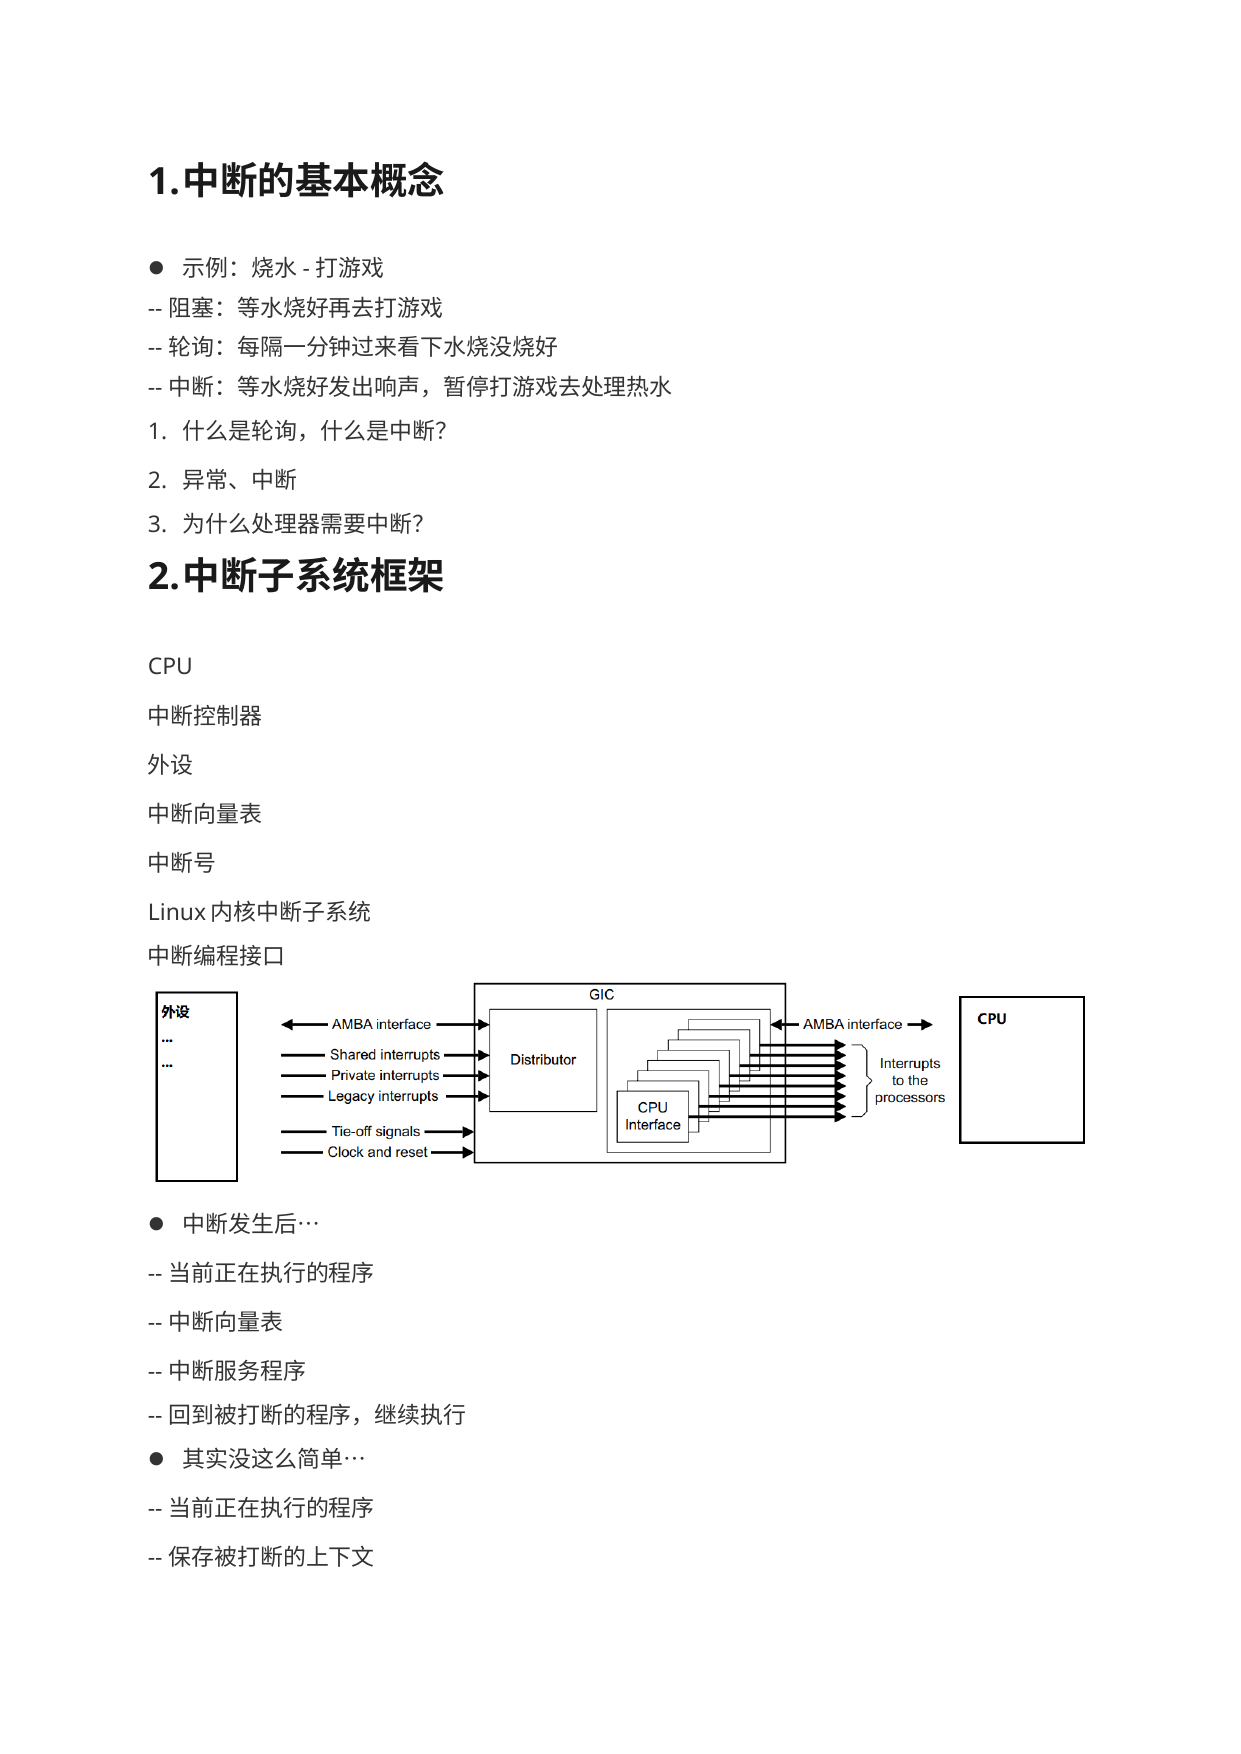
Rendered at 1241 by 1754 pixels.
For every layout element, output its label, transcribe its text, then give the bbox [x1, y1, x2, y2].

list 中断发生后… [148, 1201, 1093, 1244]
text 中断控制器 [148, 693, 1093, 736]
text -- 保存被打断的上下文 [148, 1534, 1093, 1577]
text CPU [148, 644, 1093, 687]
subtitle 中断子系统框架 [148, 546, 1093, 600]
text 中断编程接口 [148, 938, 1093, 971]
text -- 当前正在执行的程序 [148, 1250, 1093, 1293]
text -- 中断服务程序 [148, 1348, 1093, 1391]
list 其实没这么简单… [148, 1437, 1093, 1479]
list 异常、中断 [148, 457, 1093, 500]
text Linux内核中断子系统 [148, 889, 1093, 932]
text 外设 [148, 742, 1093, 785]
list 为什么处理器需要中断？ [148, 506, 1093, 539]
list 什么是轮询，什么是中断？ [148, 408, 1093, 451]
text -- 轮询：每隔一分钟过来看下水烧没烧好 [148, 329, 1093, 362]
text -- 中断：等水烧好发出响声，暂停打游戏去处理热水 [148, 368, 1093, 402]
text -- 当前正在执行的程序 [148, 1486, 1093, 1528]
text -- 中断向量表 [148, 1299, 1093, 1342]
text -- 阻塞：等水烧好再去打游戏 [148, 289, 1093, 323]
list 示例：烧水 - 打游戏 [148, 250, 1093, 283]
text 中断向量表 [148, 791, 1093, 834]
text -- 回到被打断的程序，继续执行 [148, 1397, 1093, 1430]
subtitle 中断的基本概念 [148, 151, 1093, 205]
text 中断号 [148, 840, 1093, 883]
picture [147, 977, 1093, 1195]
